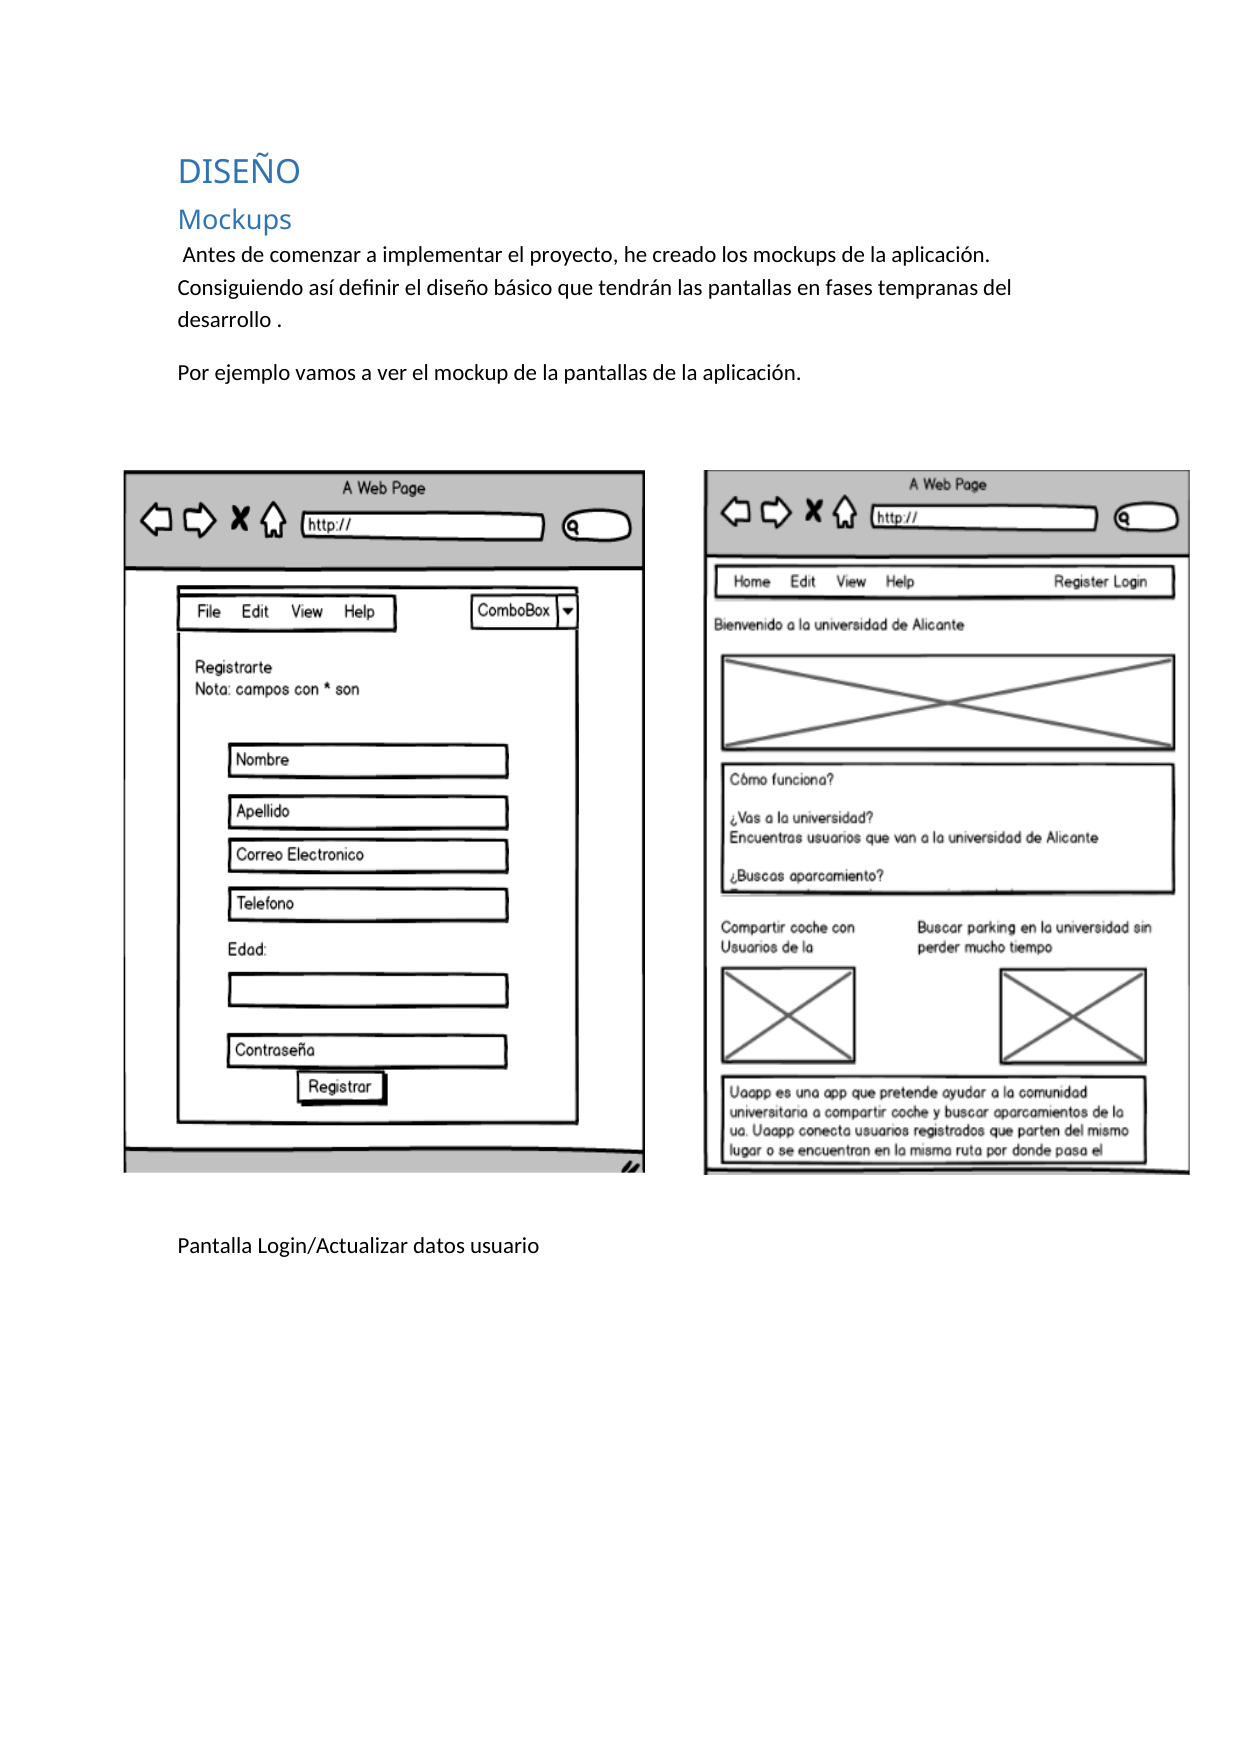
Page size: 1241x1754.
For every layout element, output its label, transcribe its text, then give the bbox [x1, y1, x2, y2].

subtitle DISEÑO [177, 148, 1063, 193]
text Pantalla Login/Actualizar datos usuario [177, 888, 1063, 1259]
subtitle Mockups [177, 201, 1063, 238]
picture [123, 470, 645, 1173]
text Por ejemplo vamos a ver el mockup de la pantallas de la aplicación. [177, 358, 1063, 386]
text Antes de comenzar a implementar el proyecto, he creado los mockups de la aplicación. Consiguiendo así definir el diseño básico que tendrán las pantallas en fases tempranas del desarrollo . [177, 241, 1063, 333]
picture [703, 470, 1190, 1175]
